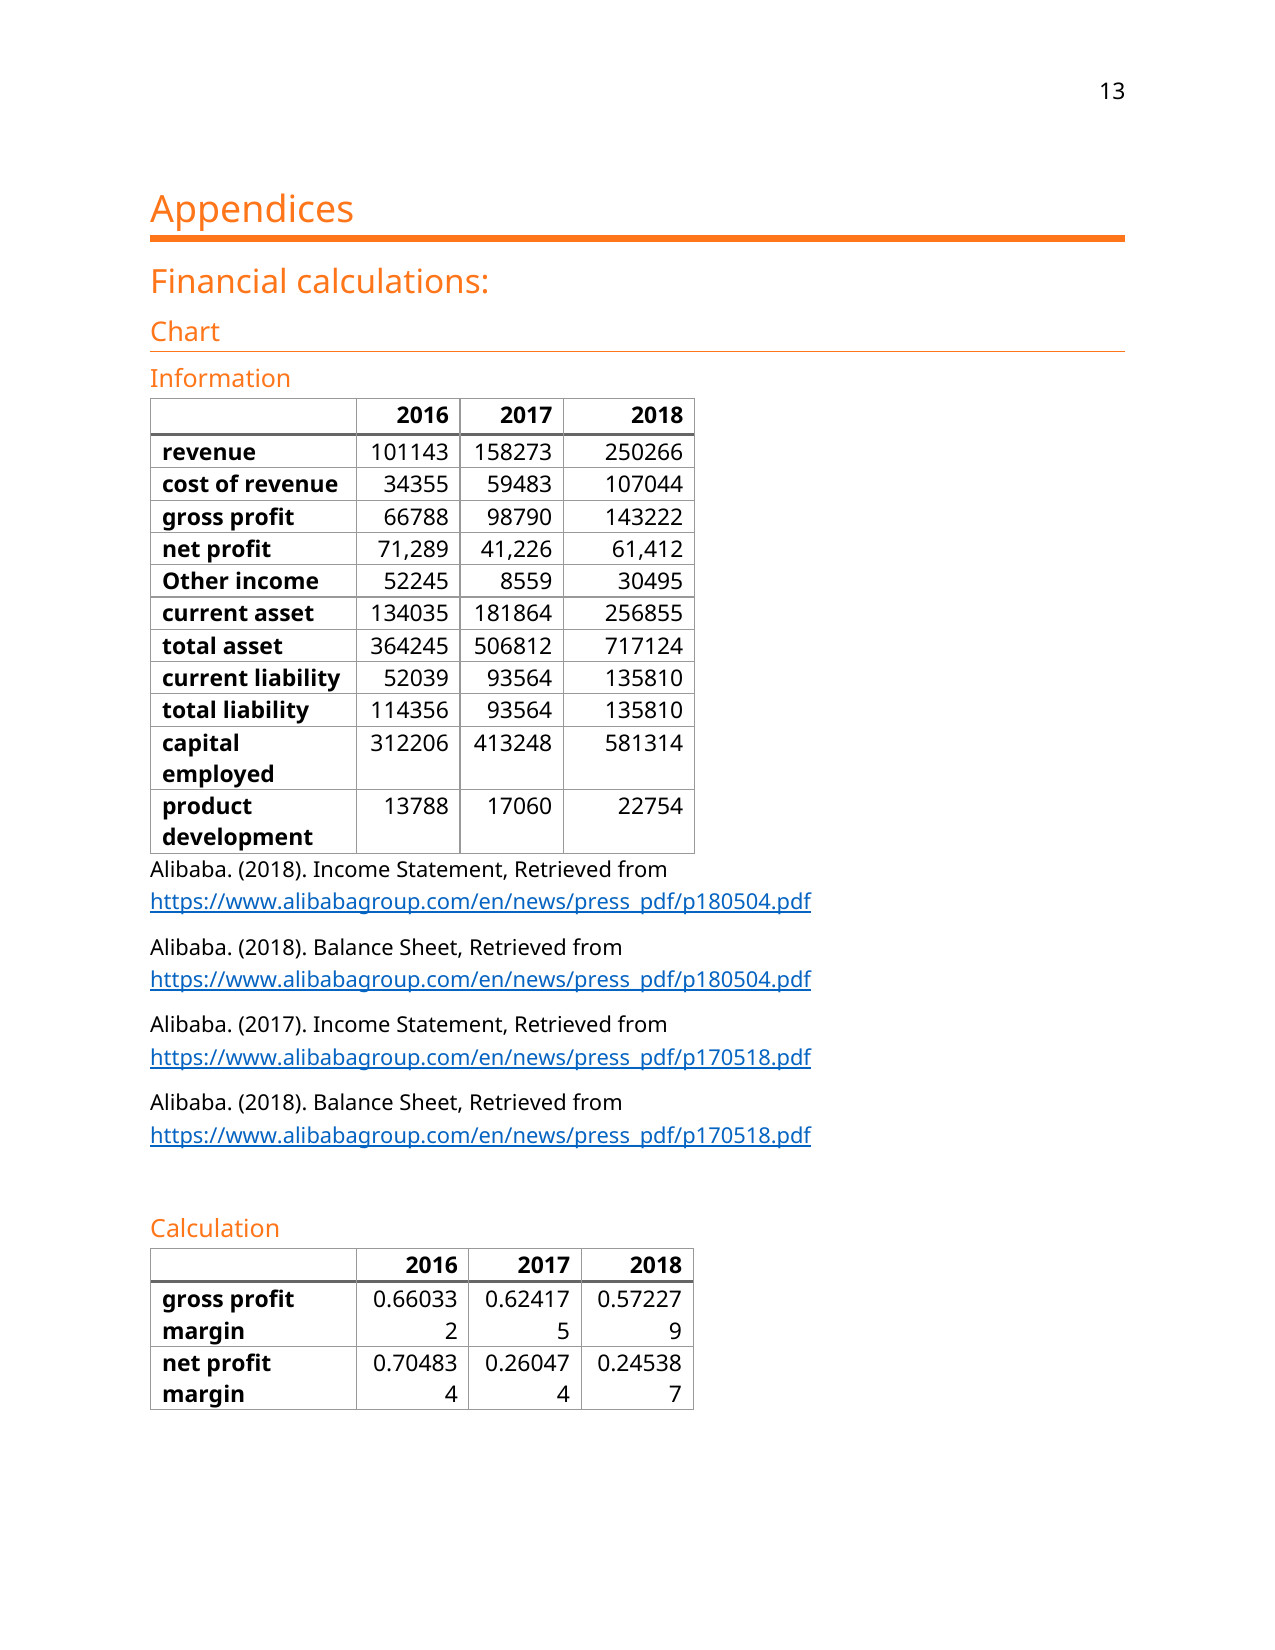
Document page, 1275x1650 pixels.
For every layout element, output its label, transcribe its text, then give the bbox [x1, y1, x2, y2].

table_cell 0.245387 [582, 1347, 693, 1409]
subtitle Financial calculations: [150, 258, 1125, 304]
table_cell 114356 [357, 694, 459, 726]
table_cell 717124 [564, 630, 694, 661]
table_cell Other income [151, 565, 356, 596]
table_header 2017 [461, 399, 563, 433]
table_header 2016 [357, 1249, 468, 1280]
table_cell total asset [151, 630, 356, 661]
subtitle Appendices [150, 182, 1125, 235]
table_cell gross profit [151, 501, 356, 532]
text Alibaba. (2018). Balance Sheet, Retrieved from https://www.alibabagroup.com/en/news/press_pdf/p180504.pdf [150, 932, 1125, 994]
table_cell 135810 [564, 694, 694, 726]
table_cell 143222 [564, 501, 694, 532]
table_cell 250266 [564, 436, 694, 467]
table_cell total liability [151, 694, 356, 726]
table_cell 0.660332 [357, 1283, 468, 1346]
table_cell 71,289 [357, 533, 459, 564]
table_header [151, 399, 356, 433]
table_cell 158273 [461, 436, 563, 467]
table_cell 0.704834 [357, 1347, 468, 1409]
table_header 2016 [357, 399, 459, 433]
text Alibaba. (2018). Balance Sheet, Retrieved from https://www.alibabagroup.com/en/news/press_pdf/p170518.pdf [150, 1087, 1125, 1150]
table_header 2017 [469, 1249, 581, 1280]
subtitle Chart [150, 312, 1125, 351]
table_cell 312206 [357, 727, 459, 789]
table_cell gross profit margin [151, 1283, 356, 1346]
table_cell 181864 [461, 598, 563, 629]
table_cell net profit [151, 533, 356, 564]
table_header [151, 1249, 356, 1280]
table_cell 8559 [461, 565, 563, 596]
table_cell 135810 [564, 662, 694, 693]
table_header 2018 [582, 1249, 693, 1280]
table_cell 22754 [564, 790, 694, 853]
table_cell 0.572279 [582, 1283, 693, 1346]
table_cell 13788 [357, 790, 459, 853]
table_header 2018 [564, 399, 694, 433]
table_cell 0.624175 [469, 1283, 581, 1346]
subtitle Calculation [150, 1211, 1125, 1244]
table_cell net profit margin [151, 1347, 356, 1409]
table_cell revenue [151, 436, 356, 467]
table_cell product development [151, 790, 356, 853]
table_cell 581314 [564, 727, 694, 789]
table_cell 17060 [461, 790, 563, 853]
table_cell 107044 [564, 468, 694, 499]
table_cell cost of revenue [151, 468, 356, 499]
table_cell 93564 [461, 662, 563, 693]
table_cell 413248 [461, 727, 563, 789]
table_cell 98790 [461, 501, 563, 532]
table_cell 364245 [357, 630, 459, 661]
table_cell 101143 [357, 436, 459, 467]
table_cell 59483 [461, 468, 563, 499]
text Alibaba. (2018). Income Statement, Retrieved from https://www.alibabagroup.com/en/news/press_pdf/p180504.pdf [150, 854, 1125, 916]
table_cell 0.260474 [469, 1347, 581, 1409]
table_cell 34355 [357, 468, 459, 499]
table_cell 30495 [564, 565, 694, 596]
table_cell 506812 [461, 630, 563, 661]
table_cell current asset [151, 598, 356, 629]
subtitle Information [150, 360, 1125, 394]
table_cell 134035 [357, 598, 459, 629]
table_cell 93564 [461, 694, 563, 726]
text Alibaba. (2017). Income Statement, Retrieved from https://www.alibabagroup.com/en/news/press_pdf/p170518.pdf [150, 1009, 1125, 1072]
table_cell 256855 [564, 598, 694, 629]
table_cell 61,412 [564, 533, 694, 564]
table_cell current liability [151, 662, 356, 693]
table_cell 52039 [357, 662, 459, 693]
table_cell 52245 [357, 565, 459, 596]
table_cell 66788 [357, 501, 459, 532]
table_cell capital employed [151, 727, 356, 789]
table_cell 41,226 [461, 533, 563, 564]
